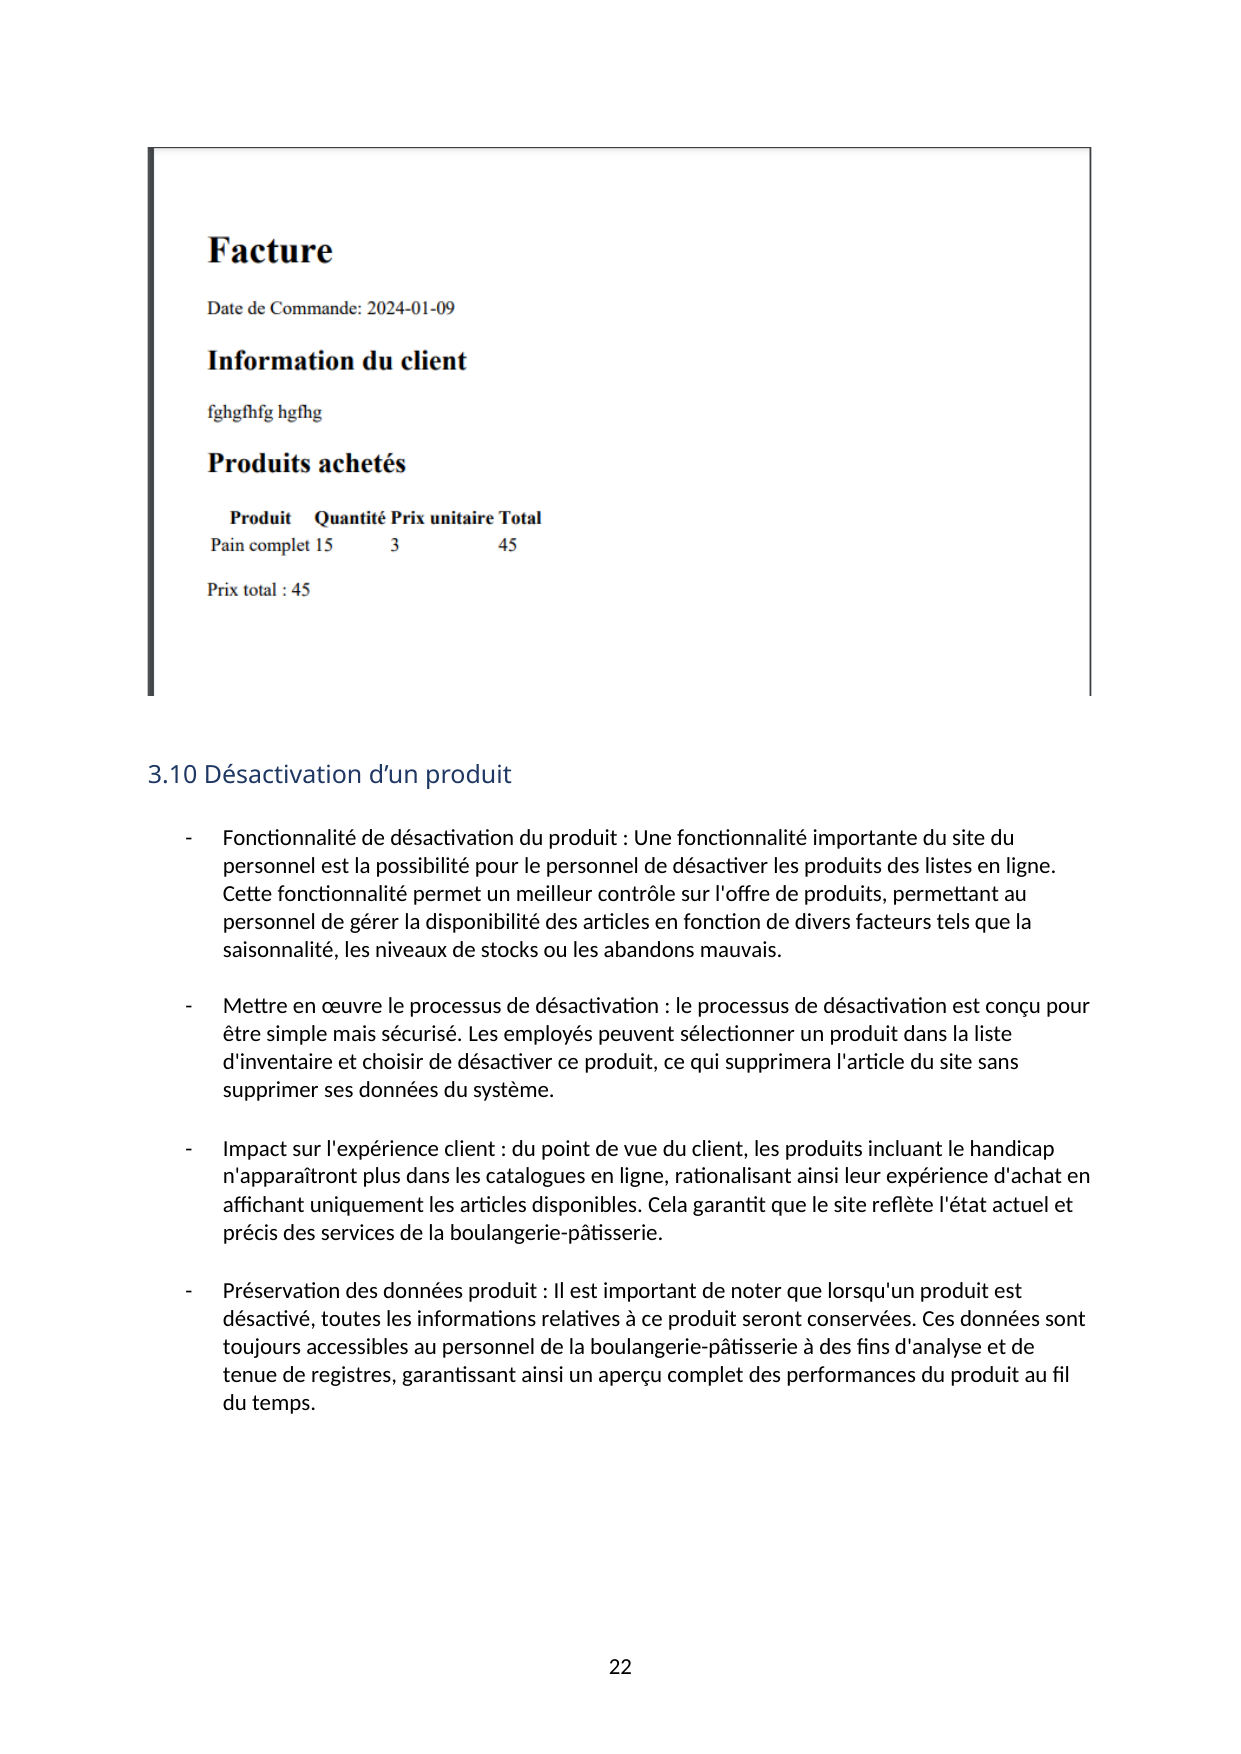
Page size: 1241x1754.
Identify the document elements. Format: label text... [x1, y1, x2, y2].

list Préservation des données produit : Il est important de noter que lorsqu'un produit est désactivé, toutes les informations relatives à ce produit seront conservées. Ces données sont toujours accessibles au personnel de la boulangerie-pâtisserie à des fins d'analyse et de tenue de registres, garantissant ainsi un aperçu complet des performances du produit au fil du temps. [185, 1276, 1093, 1416]
list Mettre en œuvre le processus de désactivation : le processus de désactivation est conçu pour être simple mais sécurisé. Les employés peuvent sélectionner un produit dans la liste d'inventaire et choisir de désactiver ce produit, ce qui supprimera l'article du site sans supprimer ses données du système. [185, 991, 1093, 1103]
list Fonctionnalité de désactivation du produit : Une fonctionnalité importante du site du personnel est la possibilité pour le personnel de désactiver les produits des listes en ligne. Cette fonctionnalité permet un meilleur contrôle sur l'offre de produits, permettant au personnel de gérer la disponibilité des articles en fonction de divers facteurs tels que la saisonnalité, les niveaux de stocks ou les abandons mauvais. [185, 823, 1093, 963]
subtitle 3.10 Désactivation d’un produit [148, 756, 1093, 790]
picture [147, 147, 1092, 696]
list Impact sur l'expérience client : du point de vue du client, les produits incluant le handicap n'apparaîtront plus dans les catalogues en ligne, rationalisant ainsi leur expérience d'achat en affichant uniquement les articles disponibles. Cela garantit que le site reflète l'état actuel et précis des services de la boulangerie-pâtisserie. [185, 1134, 1093, 1246]
